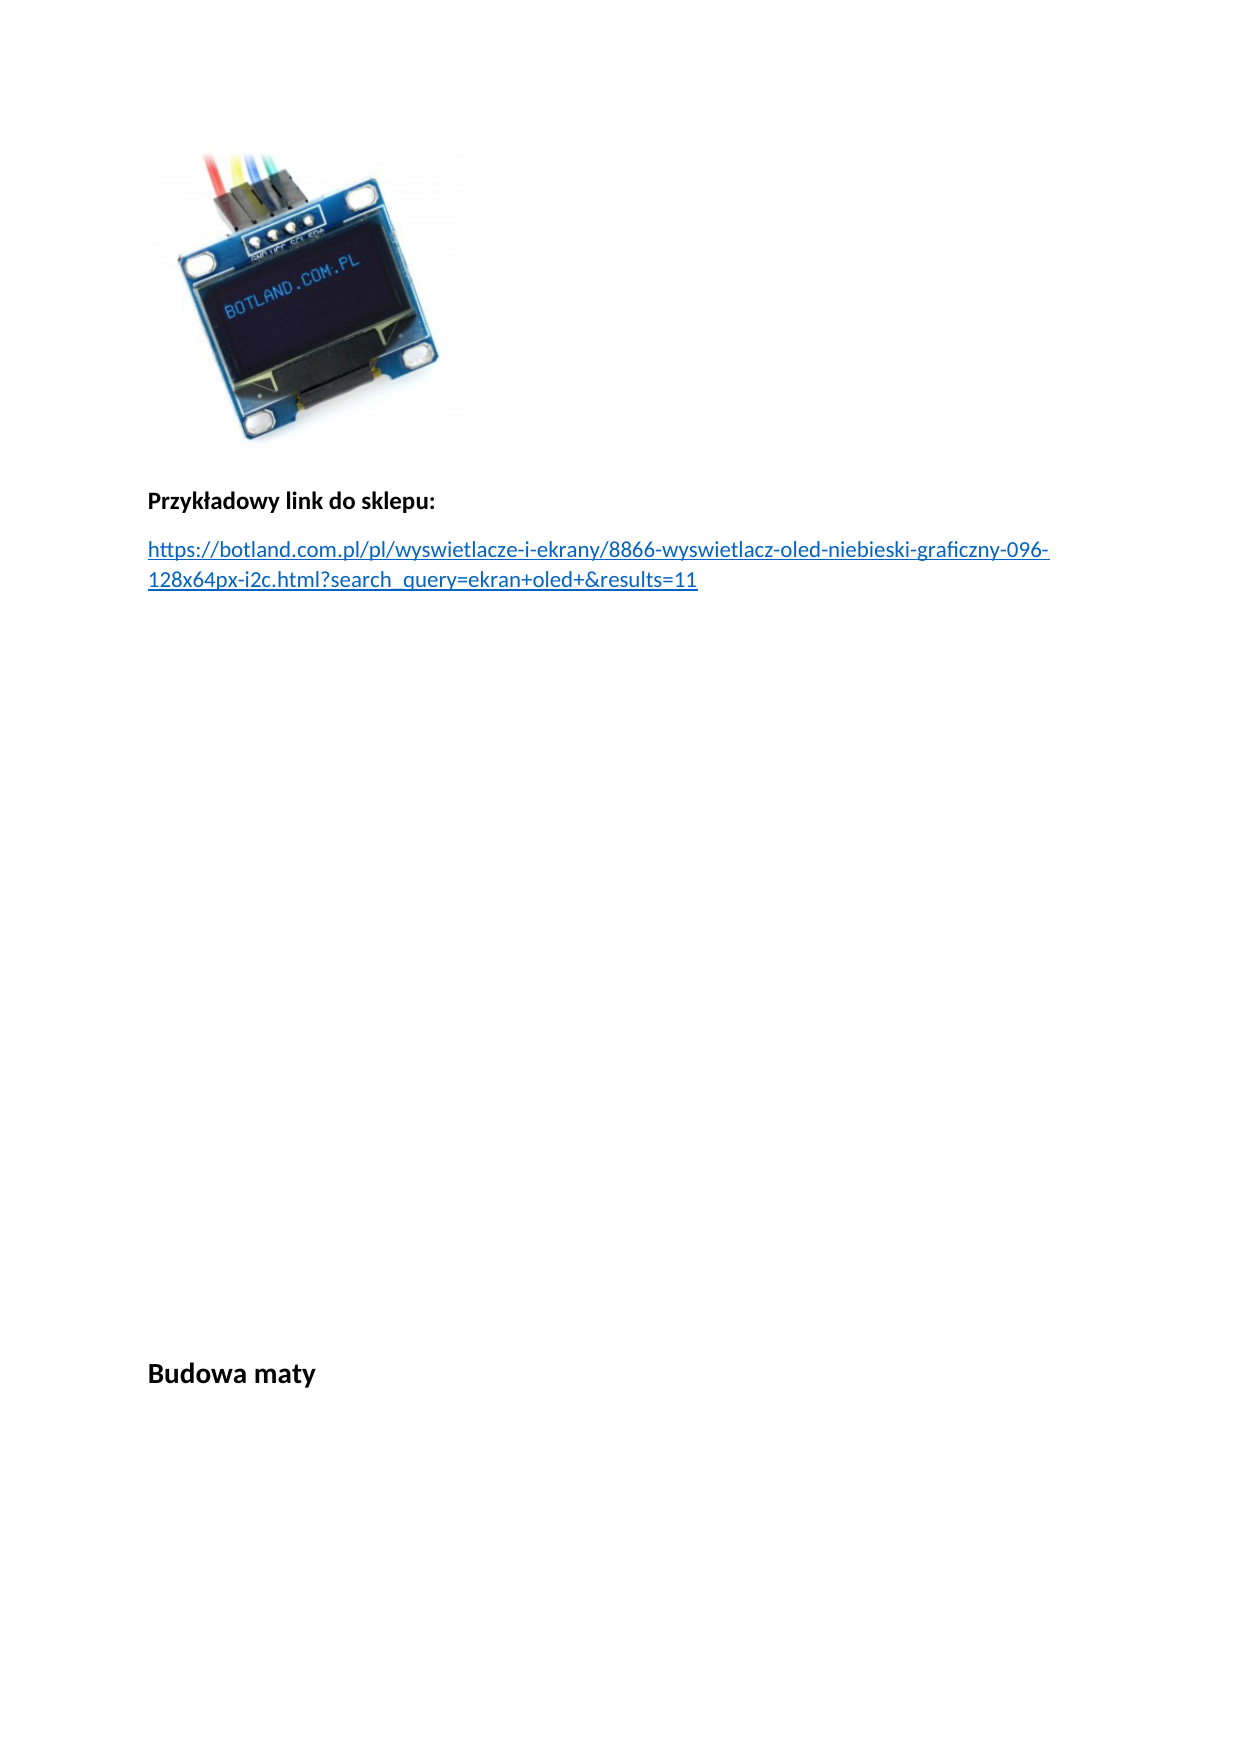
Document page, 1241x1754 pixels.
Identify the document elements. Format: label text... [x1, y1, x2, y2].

text Budowa maty [148, 1356, 1093, 1391]
text https://botland.com.pl/pl/wyswietlacze-i-ekrany/8866-wyswietlacz-oled-niebieski-graficzny-096-128x64px-i2c.html?search_query=ekran+oled+&results=11 [148, 535, 1093, 593]
text Przykładowy link do sklepu: [148, 485, 1093, 516]
picture [147, 147, 467, 467]
